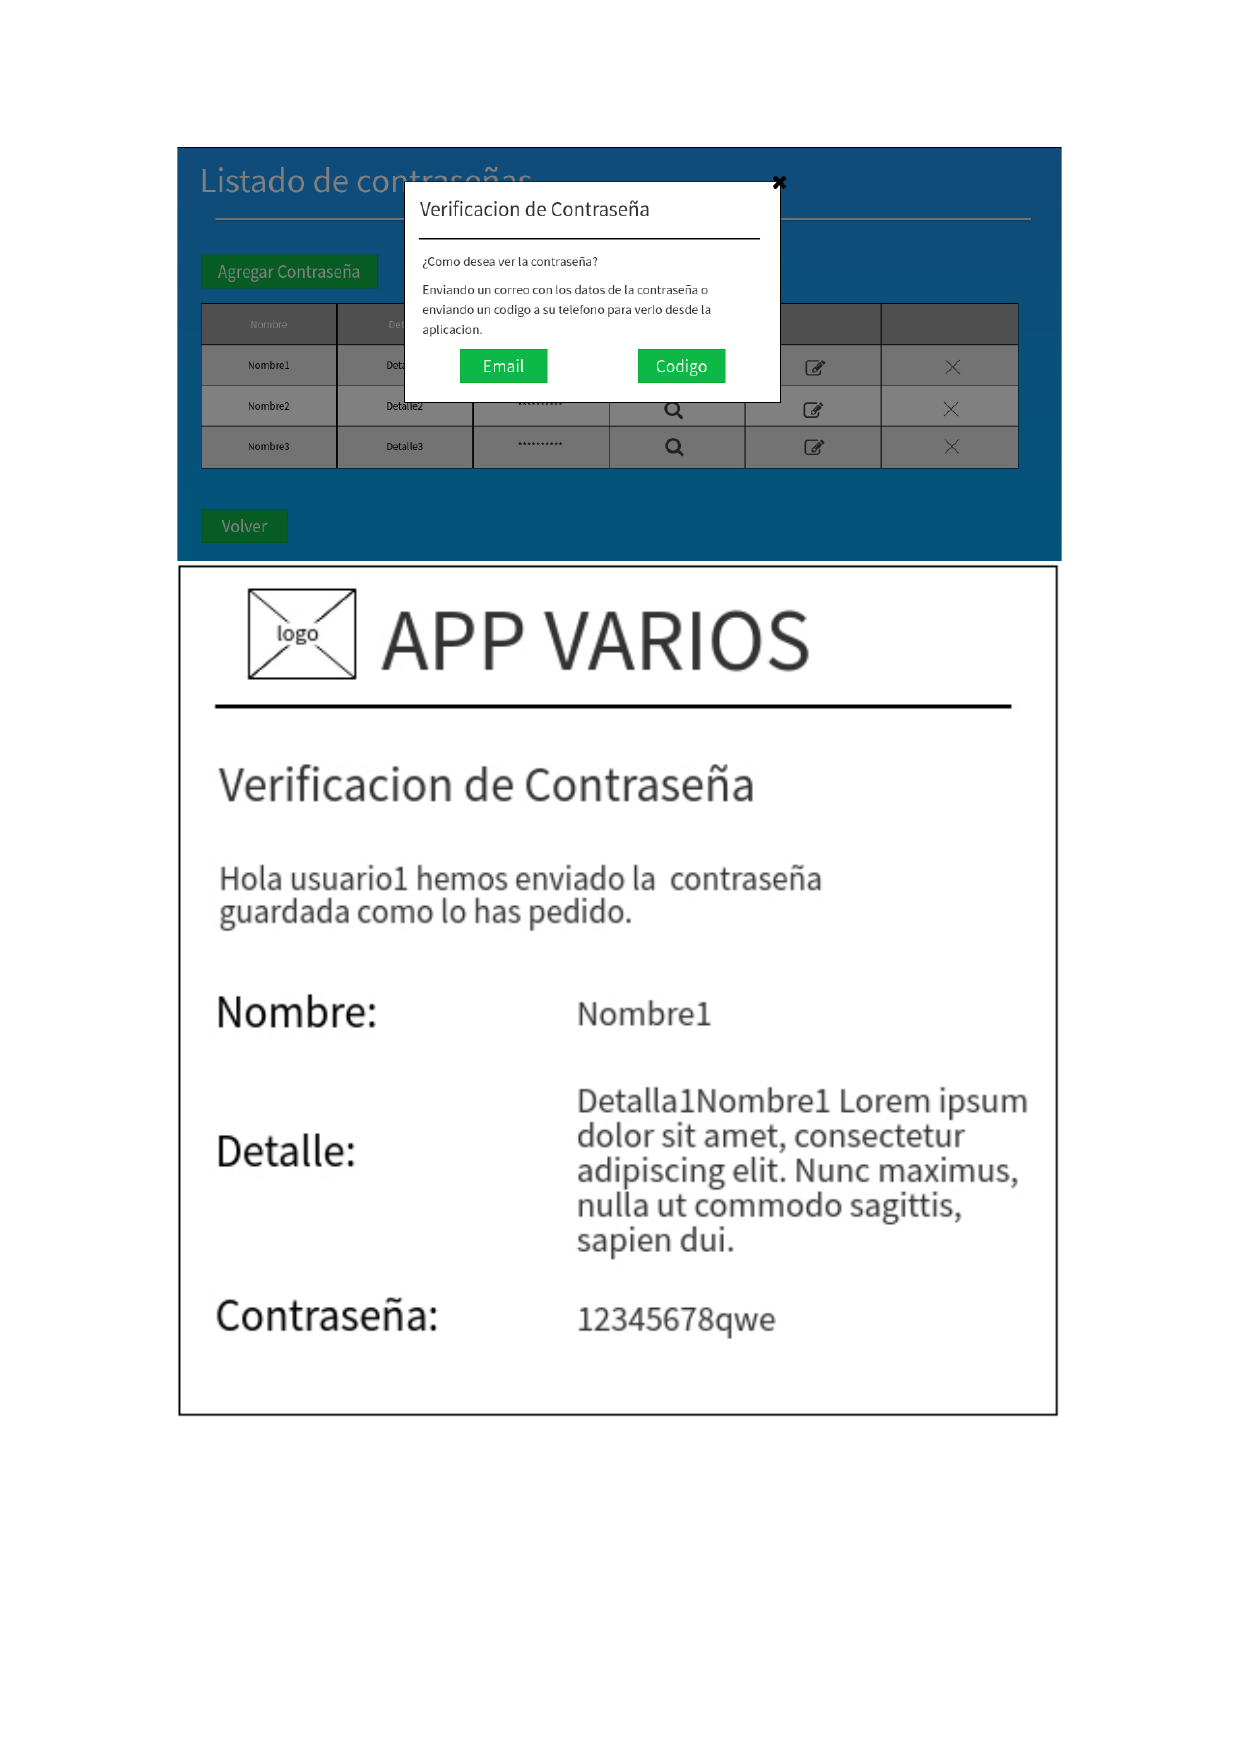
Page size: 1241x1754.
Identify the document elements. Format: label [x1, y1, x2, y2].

picture [202, 510, 287, 542]
picture [177, 147, 1062, 467]
picture [177, 563, 1063, 1422]
